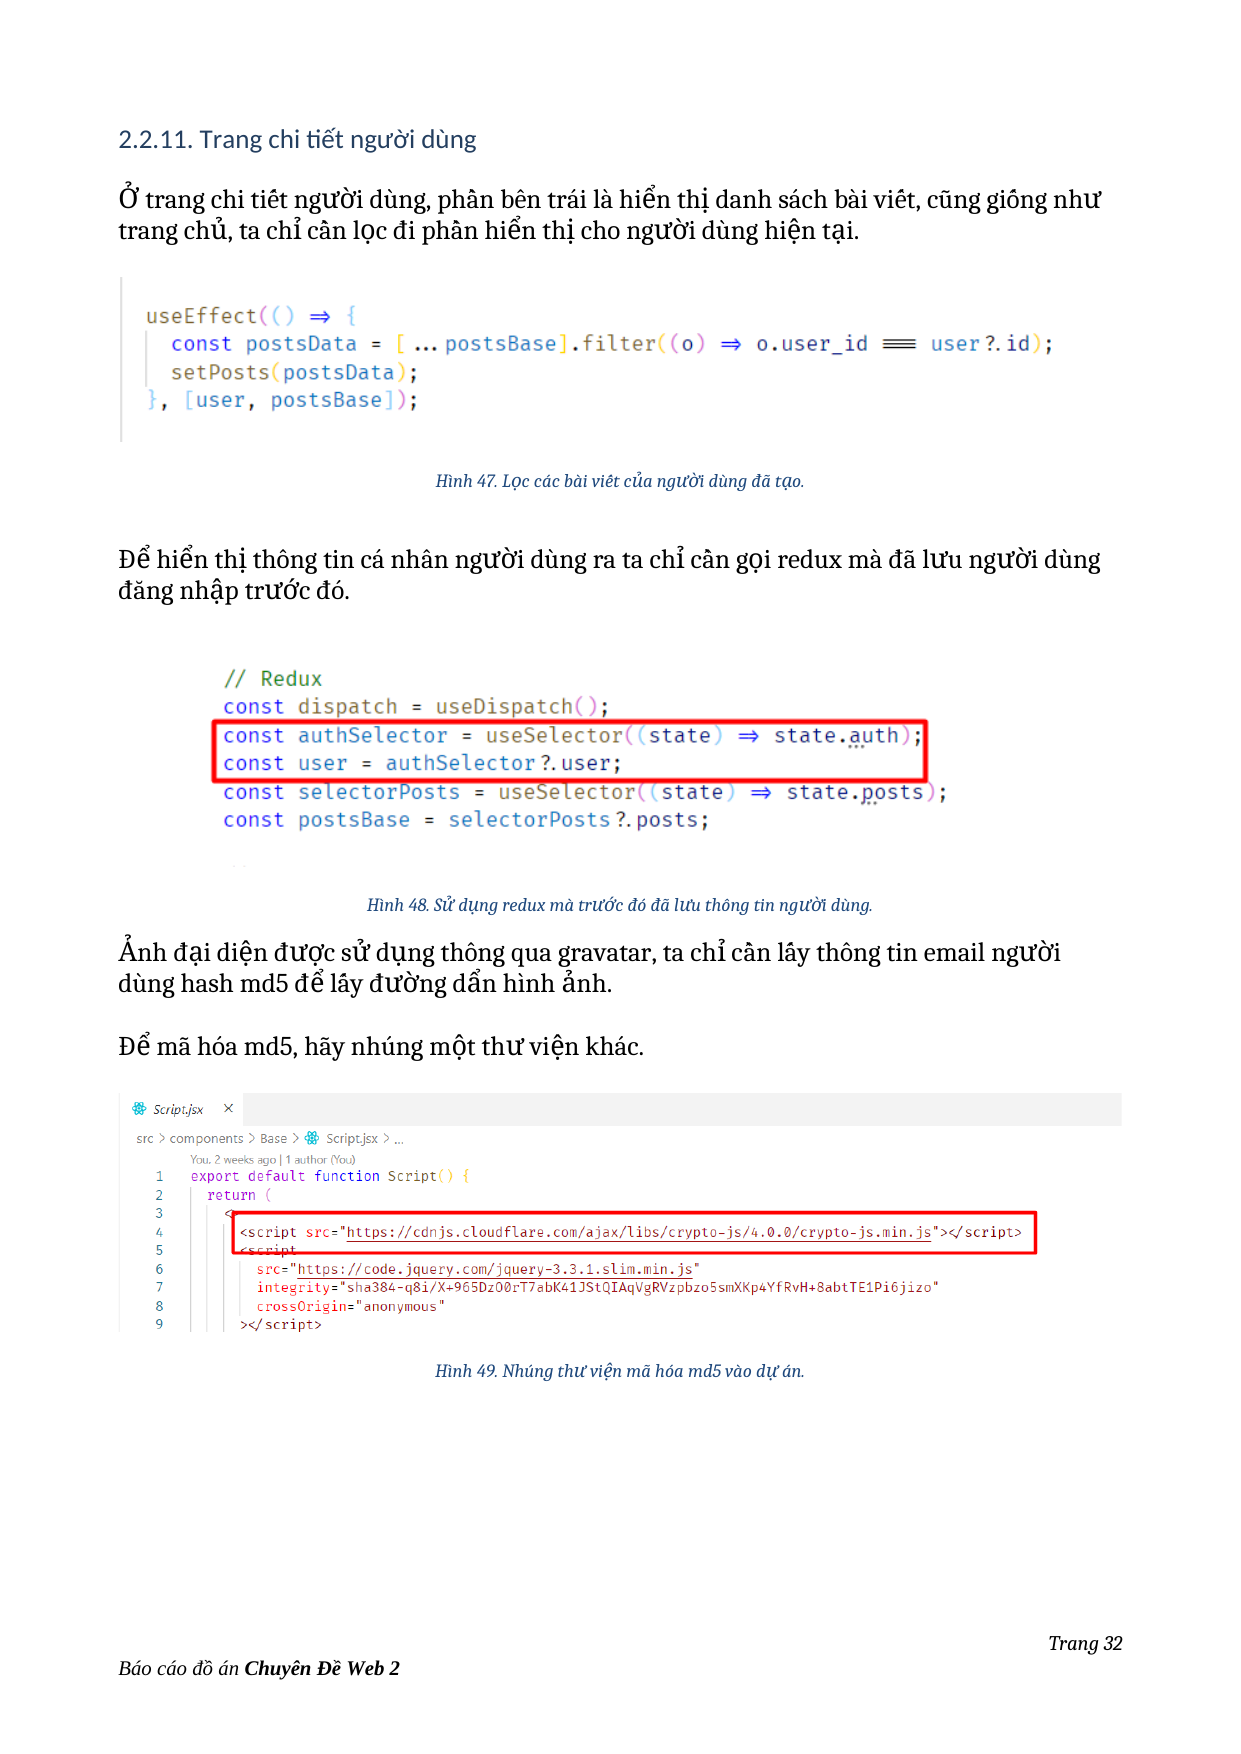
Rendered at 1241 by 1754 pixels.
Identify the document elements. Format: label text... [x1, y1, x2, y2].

subtitle 2.2.11. Trang chi tiết người dùng [118, 122, 1122, 155]
text Ở trang chi tiết người dùng, phần bên trái là hiển thị danh sách bài viết, cũng giống như trang chủ, ta chỉ cần lọc đi phần hiển thị cho người dùng hiện tại. [118, 184, 1122, 246]
picture [118, 277, 1122, 442]
text Hình 47. Lọc các bài viết của người dùng đã tạo. [118, 471, 1122, 492]
picture [202, 637, 1039, 867]
text Hình 49. Nhúng thư viện mã hóa md5 vào dự án. [118, 1361, 1122, 1382]
text Để mã hóa md5, hãy nhúng một thư viện khác. [118, 1031, 1122, 1062]
text Hình 48. Sử dụng redux mà trước đó đã lưu thông tin người dùng. [118, 895, 1122, 917]
text Để hiển thị thông tin cá nhân người dùng ra ta chỉ cần gọi redux mà đã lưu người dùng đăng nhập trước đó. [118, 544, 1122, 606]
picture [118, 1093, 1122, 1332]
text Ảnh đại diện được sử dụng thông qua gravatar, ta chỉ cần lấy thông tin email người dùng hash md5 để lấy đường dẩn hình ảnh. [118, 937, 1122, 1000]
